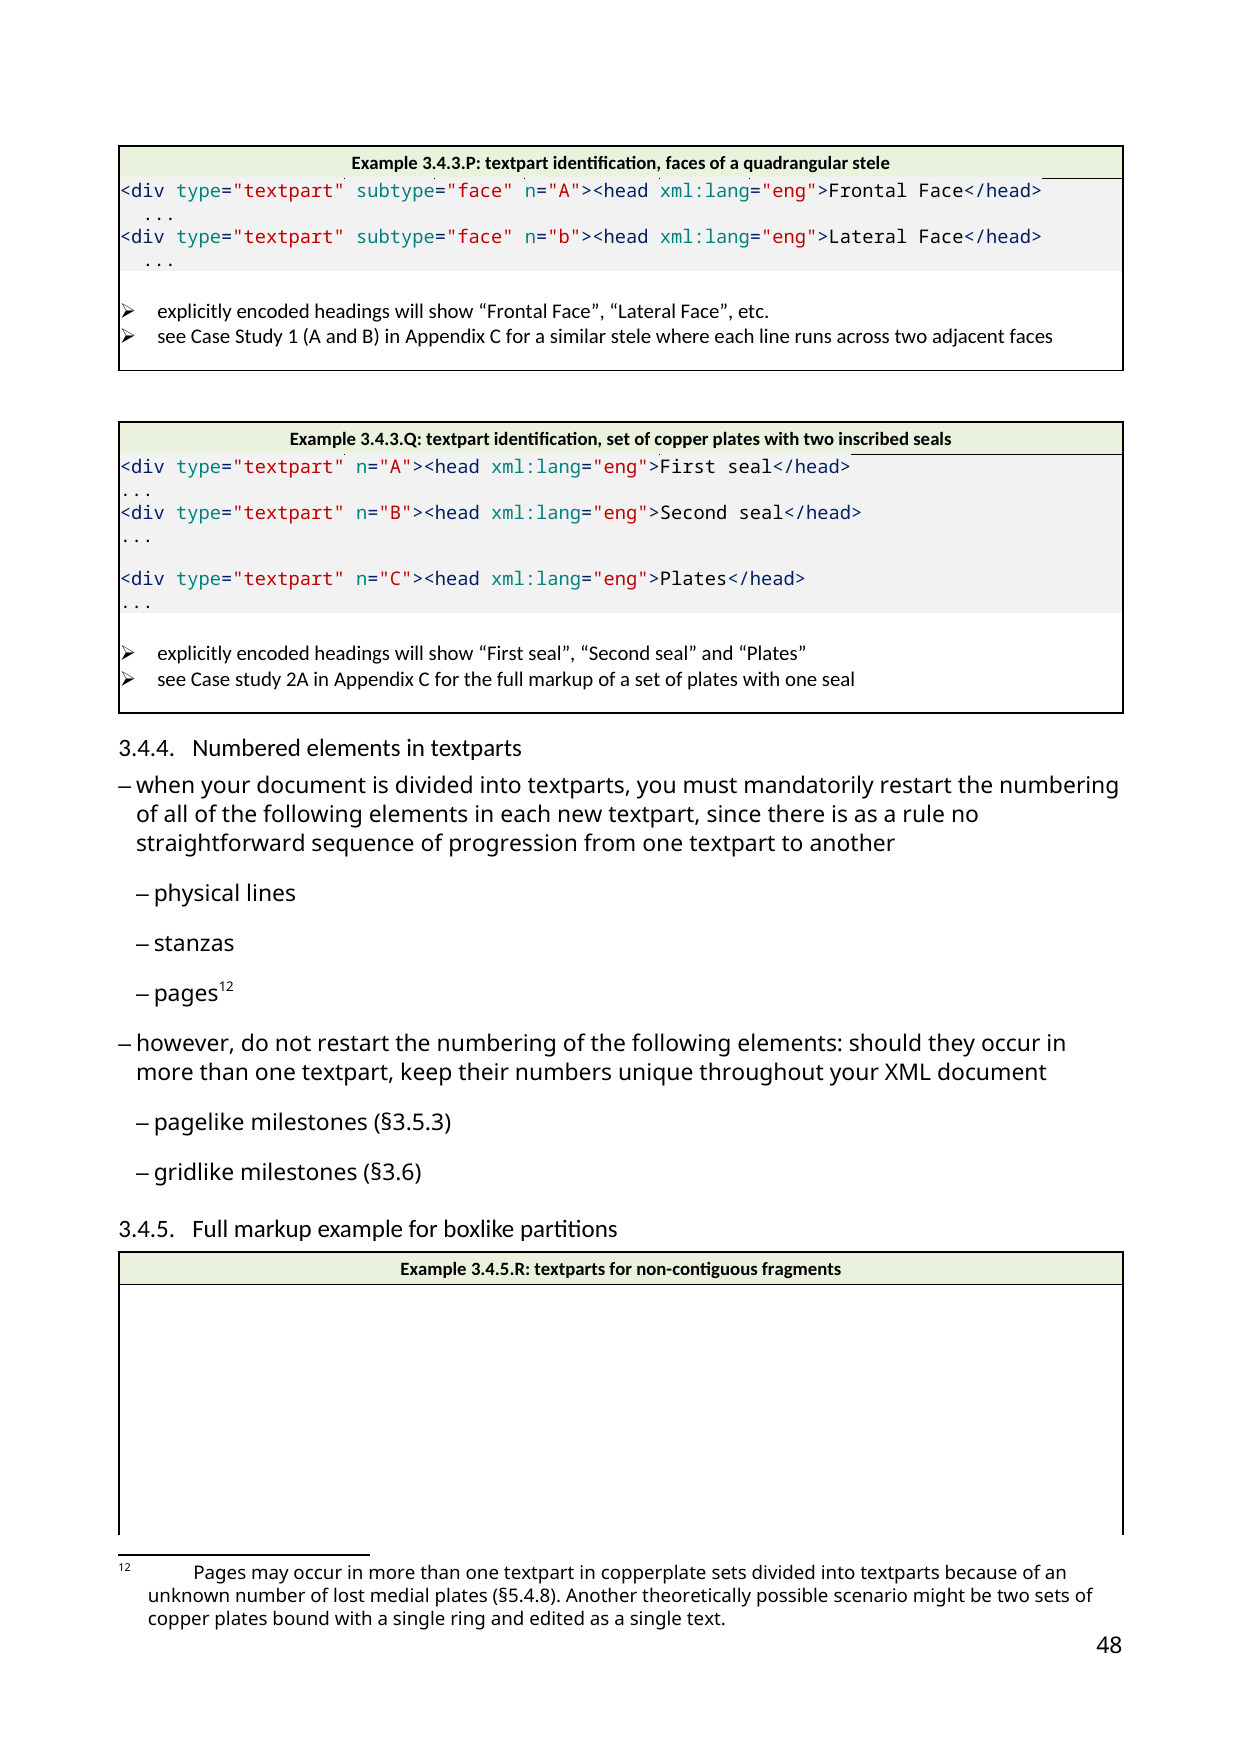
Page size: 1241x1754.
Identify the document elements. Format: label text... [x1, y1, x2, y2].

list gridlike milestones (§3.6) [136, 1157, 1122, 1186]
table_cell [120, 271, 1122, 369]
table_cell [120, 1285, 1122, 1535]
subtitle Full markup example for boxlike partitions [118, 1207, 1122, 1245]
list pages [136, 978, 1122, 1007]
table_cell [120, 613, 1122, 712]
list however, do not restart the numbering of the following elements: should they occur in more than one textpart, keep their numbers unique throughout your XML document [118, 1028, 1122, 1086]
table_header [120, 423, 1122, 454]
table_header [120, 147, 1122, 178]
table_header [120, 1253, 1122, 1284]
list physical lines [136, 878, 1122, 907]
list pagelike milestones (§3.5.3) [136, 1107, 1122, 1136]
subtitle Numbered elements in textparts [118, 726, 1122, 763]
list stanzas [136, 928, 1122, 957]
list when your document is divided into textparts, you must mandatorily restart the numbering of all of the following elements in each new textpart, since there is as a rule no straightforward sequence of progression from one textpart to another [118, 770, 1122, 857]
